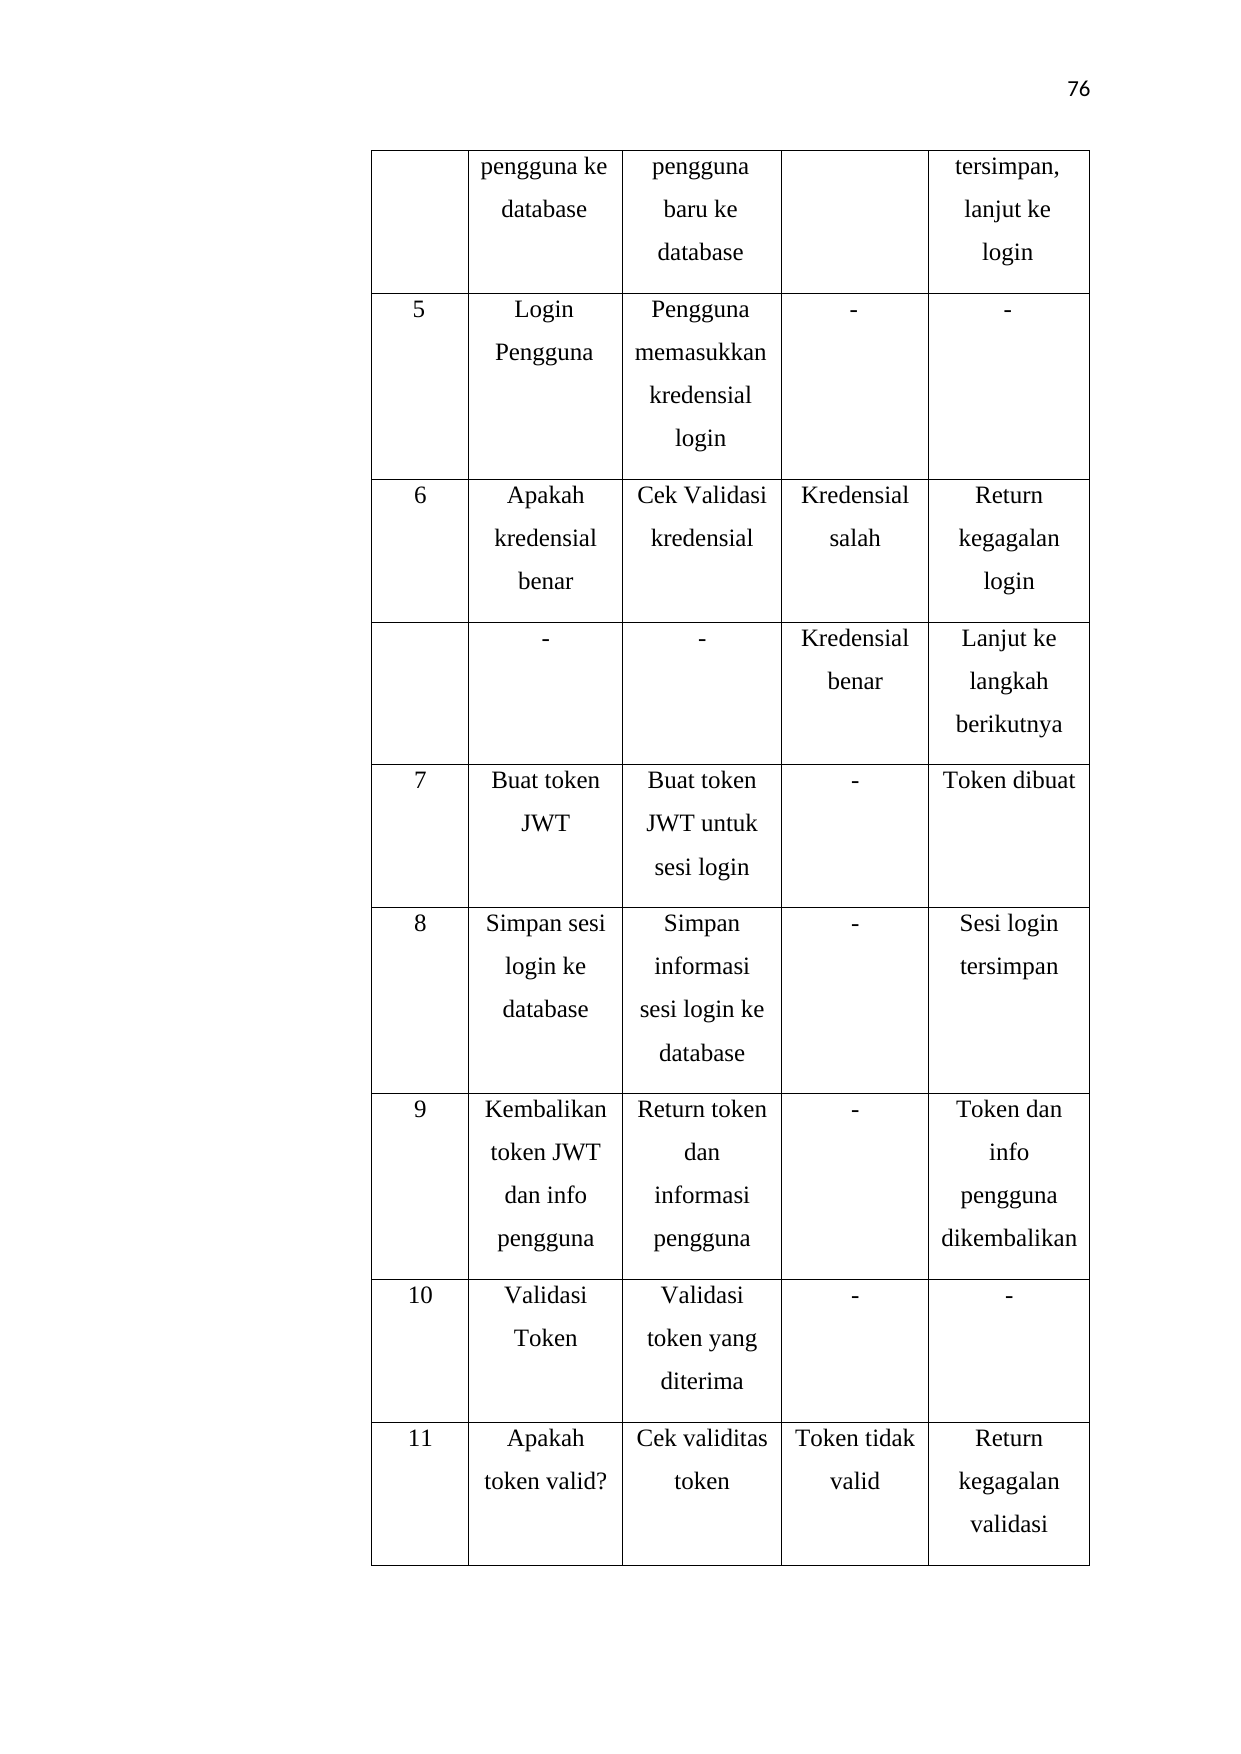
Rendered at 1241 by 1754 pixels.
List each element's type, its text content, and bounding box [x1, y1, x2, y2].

table_cell - [782, 1280, 928, 1422]
table_cell Kredensial salah [782, 480, 928, 622]
table_cell 8 [372, 908, 468, 1093]
table_cell Pengguna memasukkan kredensial login [623, 294, 781, 479]
table_cell - [929, 294, 1089, 479]
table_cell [929, 151, 1089, 293]
table_cell 11 [372, 1423, 468, 1565]
table_cell Token dan info pengguna dikembalikan [929, 1094, 1089, 1279]
table_cell 6 [372, 480, 468, 622]
table_cell Validasi token yang diterima [623, 1280, 781, 1422]
table_cell Simpan informasi sesi login ke database [623, 908, 781, 1093]
table_cell Buat token JWT [469, 765, 622, 907]
table_cell Simpan sesi login ke database [469, 908, 622, 1093]
table_cell - [782, 1094, 928, 1279]
table_cell Kembalikan token JWT dan info pengguna [469, 1094, 622, 1279]
table_cell Validasi Token [469, 1280, 622, 1422]
table_cell - [623, 623, 781, 764]
table_cell Sesi login tersimpan [929, 908, 1089, 1093]
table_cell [623, 151, 781, 293]
table_cell 7 [372, 765, 468, 907]
table_cell Buat token JWT untuk sesi login [623, 765, 781, 907]
table_cell - [782, 151, 928, 293]
table_cell - [782, 294, 928, 479]
table_cell 10 [372, 1280, 468, 1422]
table_cell Return token dan informasi pengguna [623, 1094, 781, 1279]
table_cell - [782, 908, 928, 1093]
table_cell Kredensial benar [782, 623, 928, 764]
table_cell Lanjut ke langkah berikutnya [929, 623, 1089, 764]
table_cell Return kegagalan login [929, 480, 1089, 622]
table_cell - [782, 765, 928, 907]
table_cell Cek Validasi kredensial [623, 480, 781, 622]
table_cell - [929, 1280, 1089, 1422]
table_cell 9 [372, 1094, 468, 1279]
table_cell Apakah kredensial benar [469, 480, 622, 622]
table_cell 4 [372, 151, 468, 293]
table_cell Return kegagalan validasi [929, 1423, 1089, 1565]
table_cell 5 [372, 294, 468, 479]
table_cell Token tidak valid [782, 1423, 928, 1565]
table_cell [469, 151, 622, 293]
table_cell Cek validitas token [623, 1423, 781, 1565]
table_cell Apakah token valid? [469, 1423, 622, 1565]
table_cell [372, 623, 468, 764]
table_cell Token dibuat [929, 765, 1089, 907]
table_cell - [469, 623, 622, 764]
table_cell Login Pengguna [469, 294, 622, 479]
